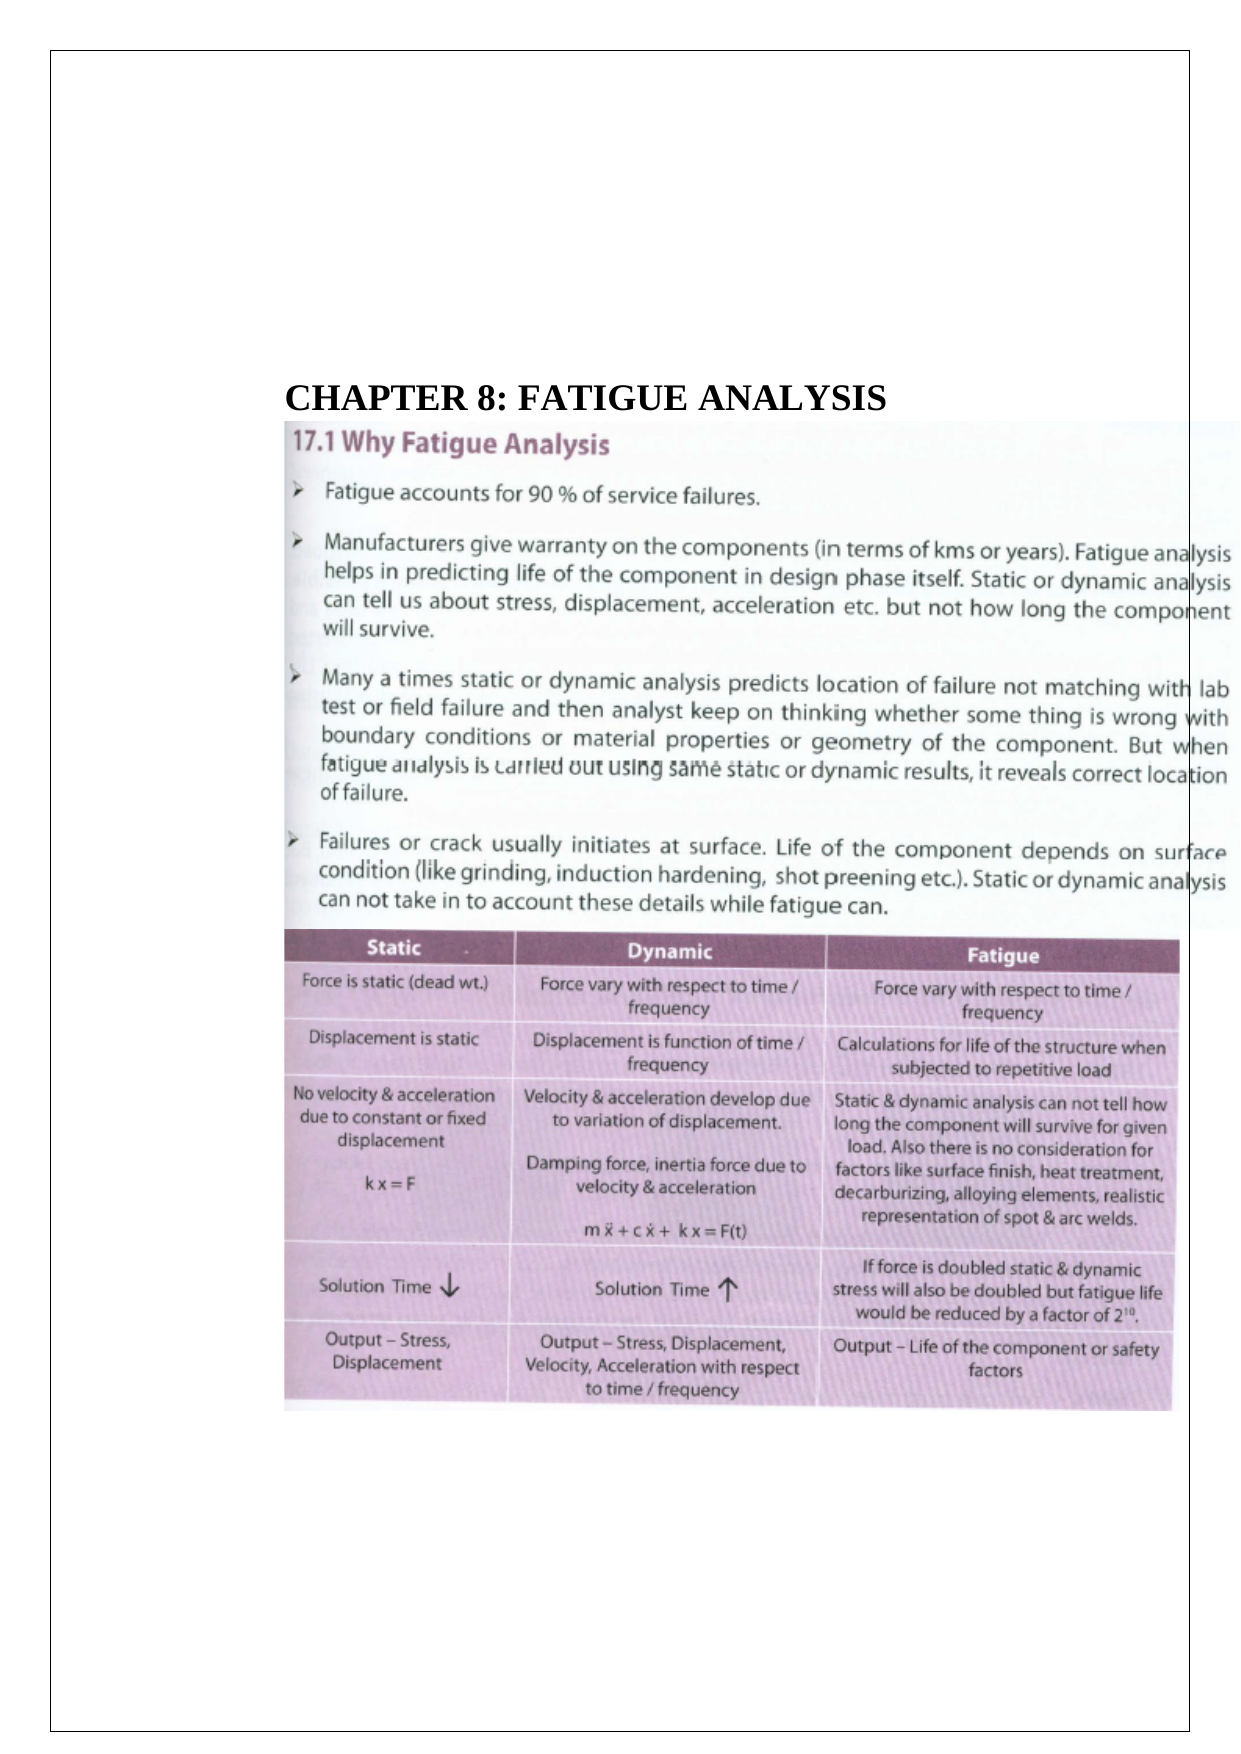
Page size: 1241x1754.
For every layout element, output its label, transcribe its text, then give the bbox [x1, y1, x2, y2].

picture [284, 421, 1189, 1411]
picture [1190, 421, 1241, 930]
subtitle CHAPTER 8: FATIGUE ANALYSIS [284, 376, 986, 419]
